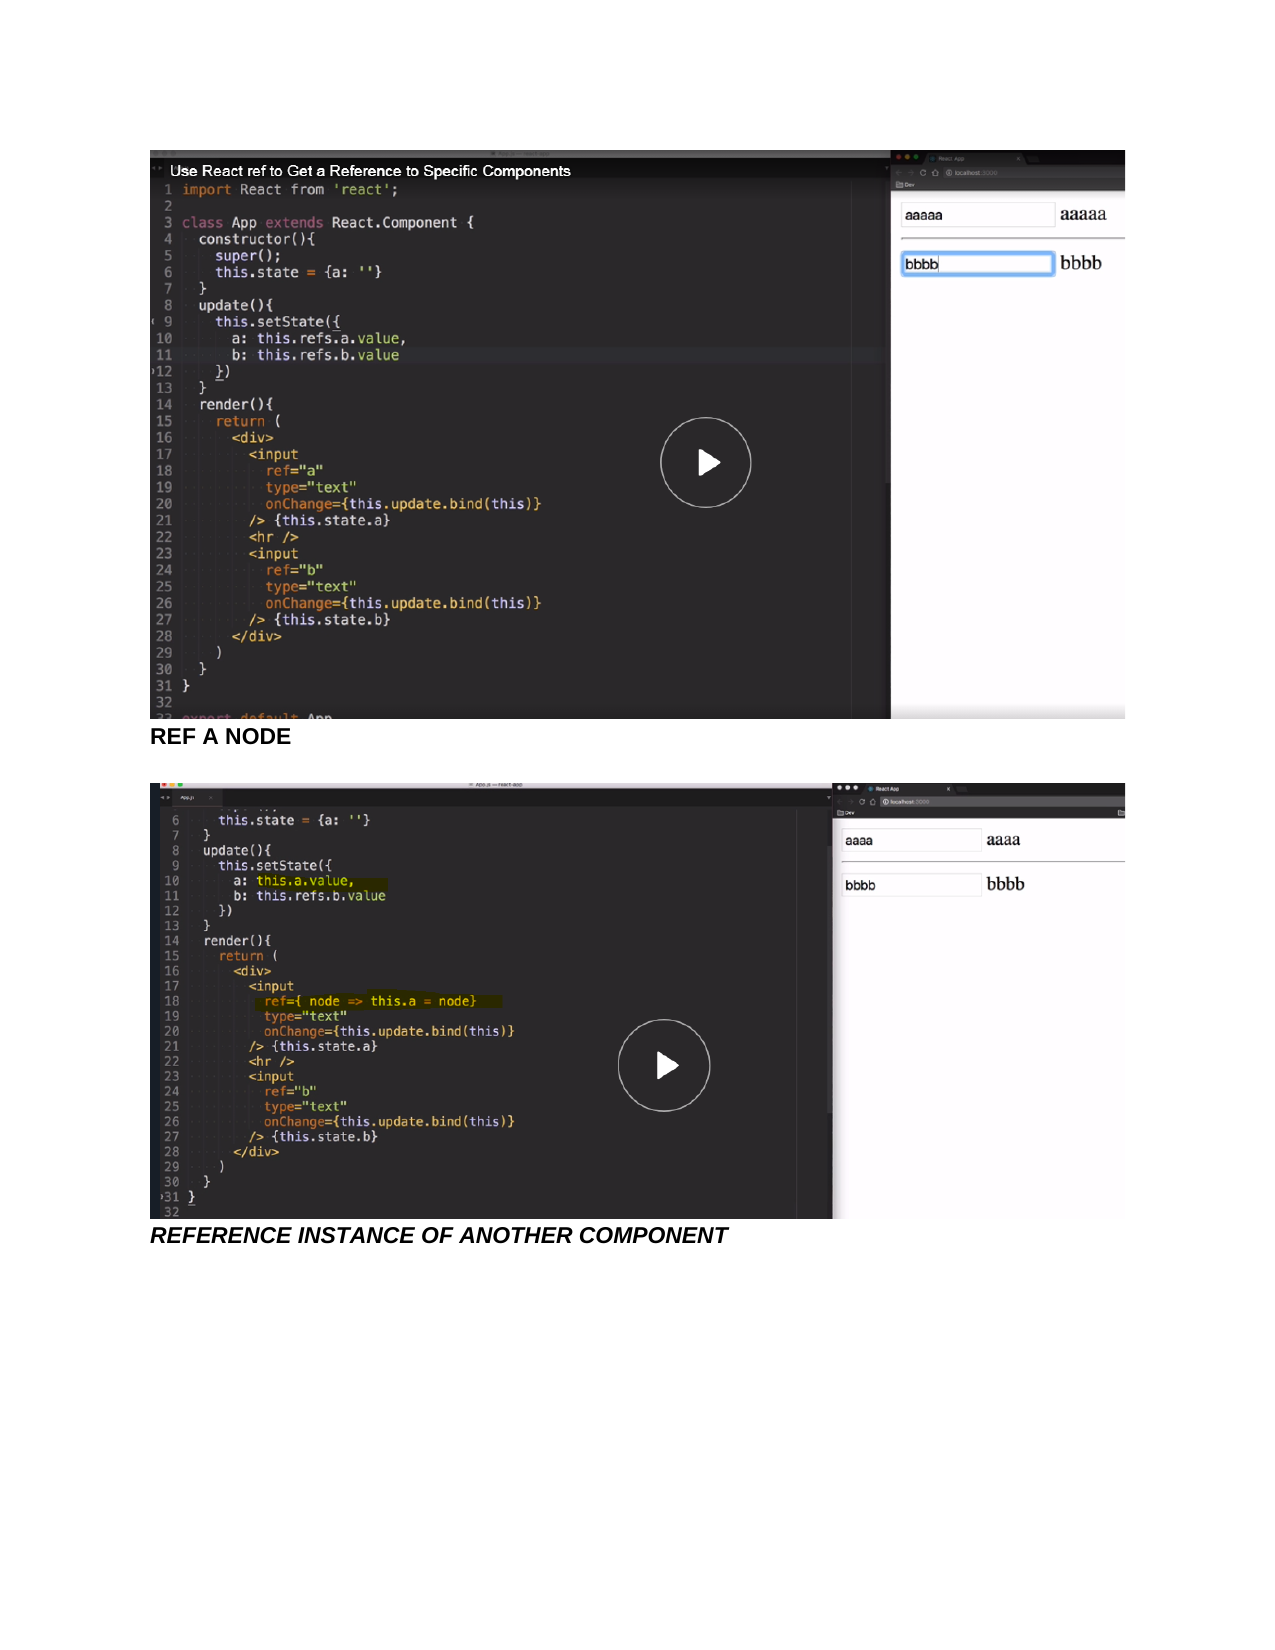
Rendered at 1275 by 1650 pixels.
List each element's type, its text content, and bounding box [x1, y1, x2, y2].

text REFERENCE INSTANCE OF ANOTHER COMPONENT [150, 1222, 1125, 1249]
picture [150, 783, 1125, 1219]
picture [150, 150, 1125, 719]
text REF A NODE [150, 723, 1125, 749]
